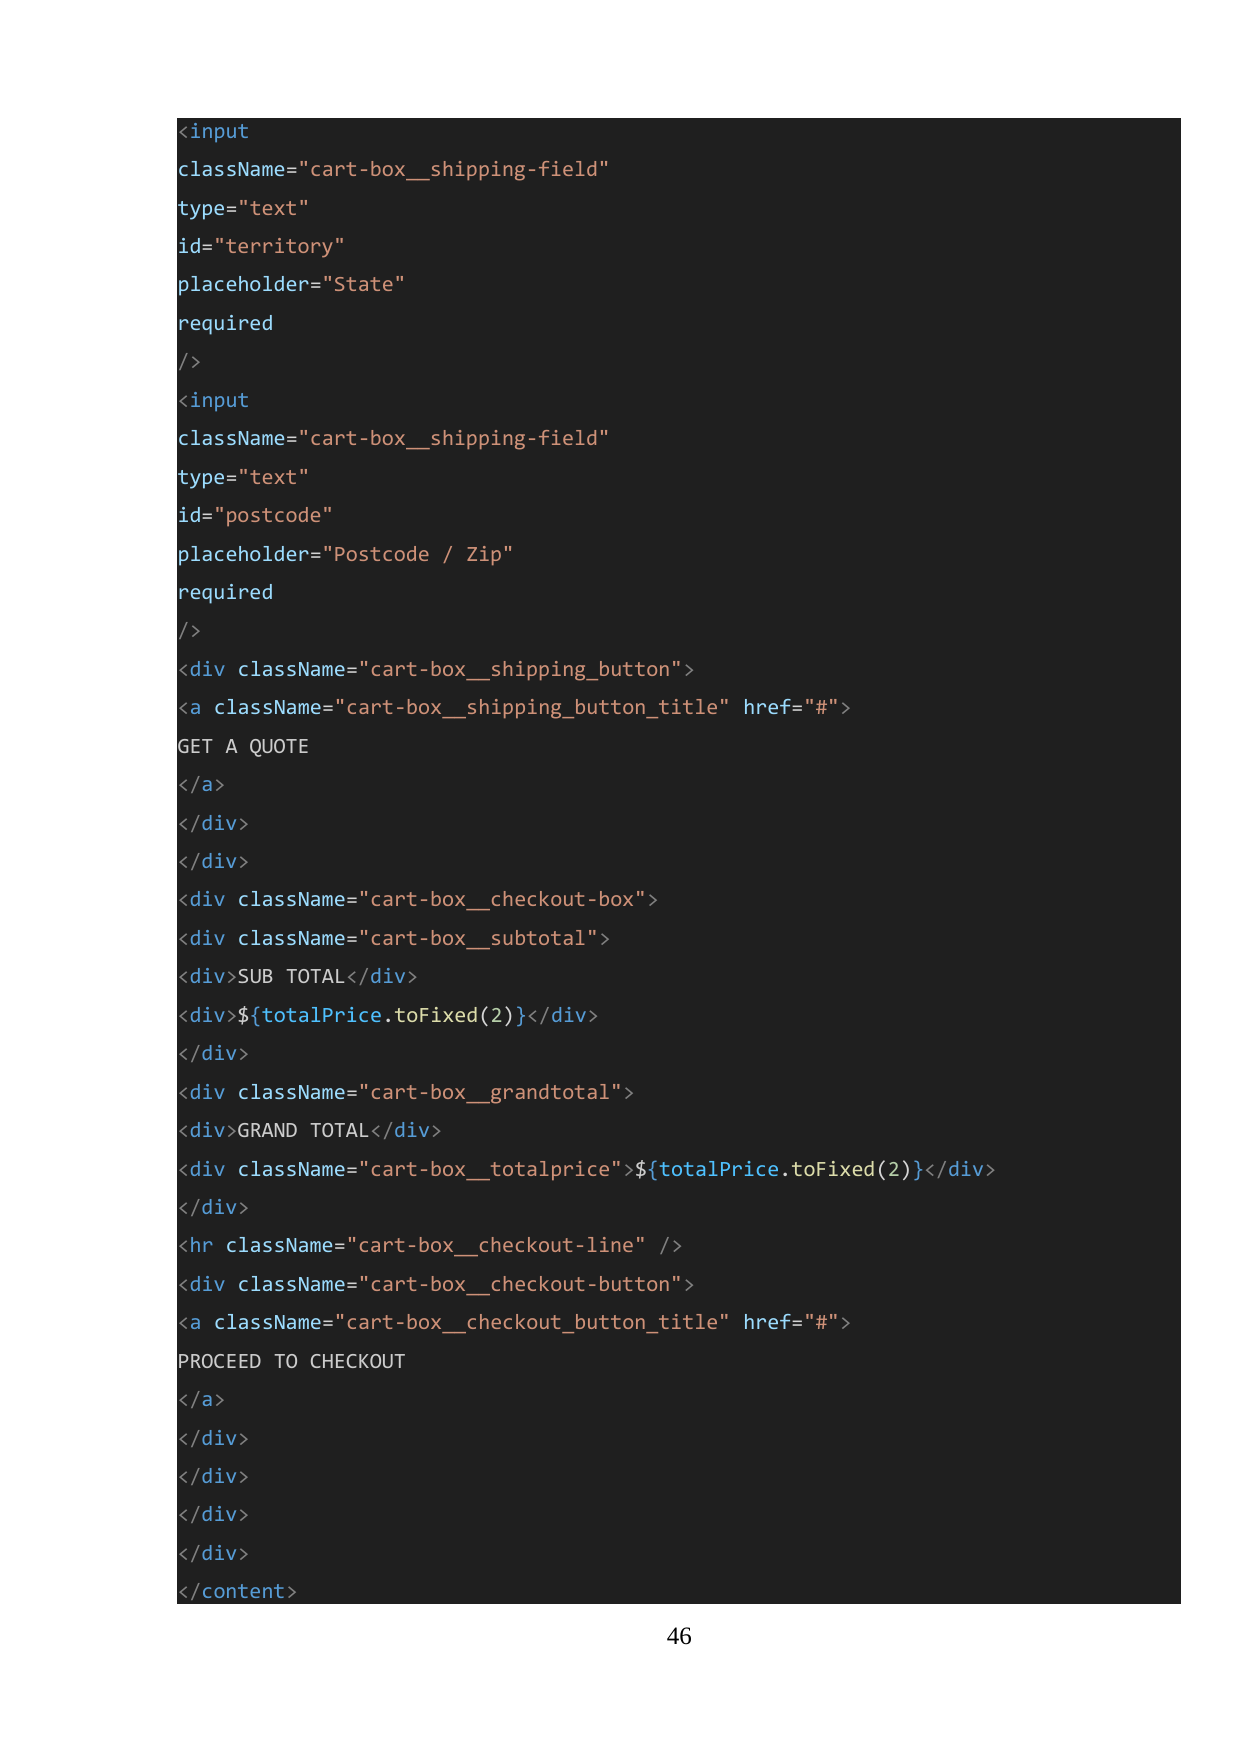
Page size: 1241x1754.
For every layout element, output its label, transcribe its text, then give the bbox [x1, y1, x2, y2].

text <a className="cart-box__shipping_button_title" href="#"> [177, 695, 1181, 720]
text </div> [177, 848, 1181, 874]
text id="territory" [177, 233, 1181, 259]
text <div>${totalPrice.toFixed(2)}</div> [177, 1002, 1181, 1028]
text type="text" [177, 195, 1181, 221]
text GET A QUOTE [177, 733, 1181, 759]
text className="cart-box__shipping-field" [177, 157, 1181, 182]
text /> [177, 618, 1181, 643]
text id="postcode" [177, 502, 1181, 528]
text </div> [177, 1194, 1181, 1220]
text type="text" [177, 464, 1181, 490]
text <div className="cart-box__checkout-button"> [177, 1271, 1181, 1297]
text <div>GRAND TOTAL</div> [177, 1117, 1181, 1143]
text <input [177, 387, 1181, 413]
text </div> [177, 1041, 1181, 1066]
text </div> [177, 1540, 1181, 1566]
text </div> [177, 1502, 1181, 1527]
text </a> [177, 772, 1181, 797]
text placeholder="Postcode / Zip" [177, 541, 1181, 567]
text <div className="cart-box__subtotal"> [177, 925, 1181, 951]
text <div className="cart-box__totalprice">${totalPrice.toFixed(2)}</div> [177, 1156, 1181, 1182]
text className="cart-box__shipping-field" [177, 426, 1181, 451]
text placeholder="State" [177, 272, 1181, 297]
text <a className="cart-box__checkout_button_title" href="#"> [177, 1310, 1181, 1335]
text </div> [177, 810, 1181, 836]
text </content> [177, 1579, 1181, 1604]
text PROCEED TO CHECKOUT [177, 1348, 1181, 1374]
text <hr className="cart-box__checkout-line" /> [177, 1233, 1181, 1258]
text </a> [177, 1387, 1181, 1412]
text <div className="cart-box__checkout-box"> [177, 887, 1181, 912]
text <div>SUB TOTAL</div> [177, 964, 1181, 989]
text </div> [177, 1463, 1181, 1489]
text /> [177, 349, 1181, 374]
text <input [177, 118, 1181, 144]
text required [177, 579, 1181, 605]
text </div> [177, 1425, 1181, 1451]
text required [177, 310, 1181, 336]
text <div className="cart-box__shipping_button"> [177, 656, 1181, 682]
text <div className="cart-box__grandtotal"> [177, 1079, 1181, 1105]
